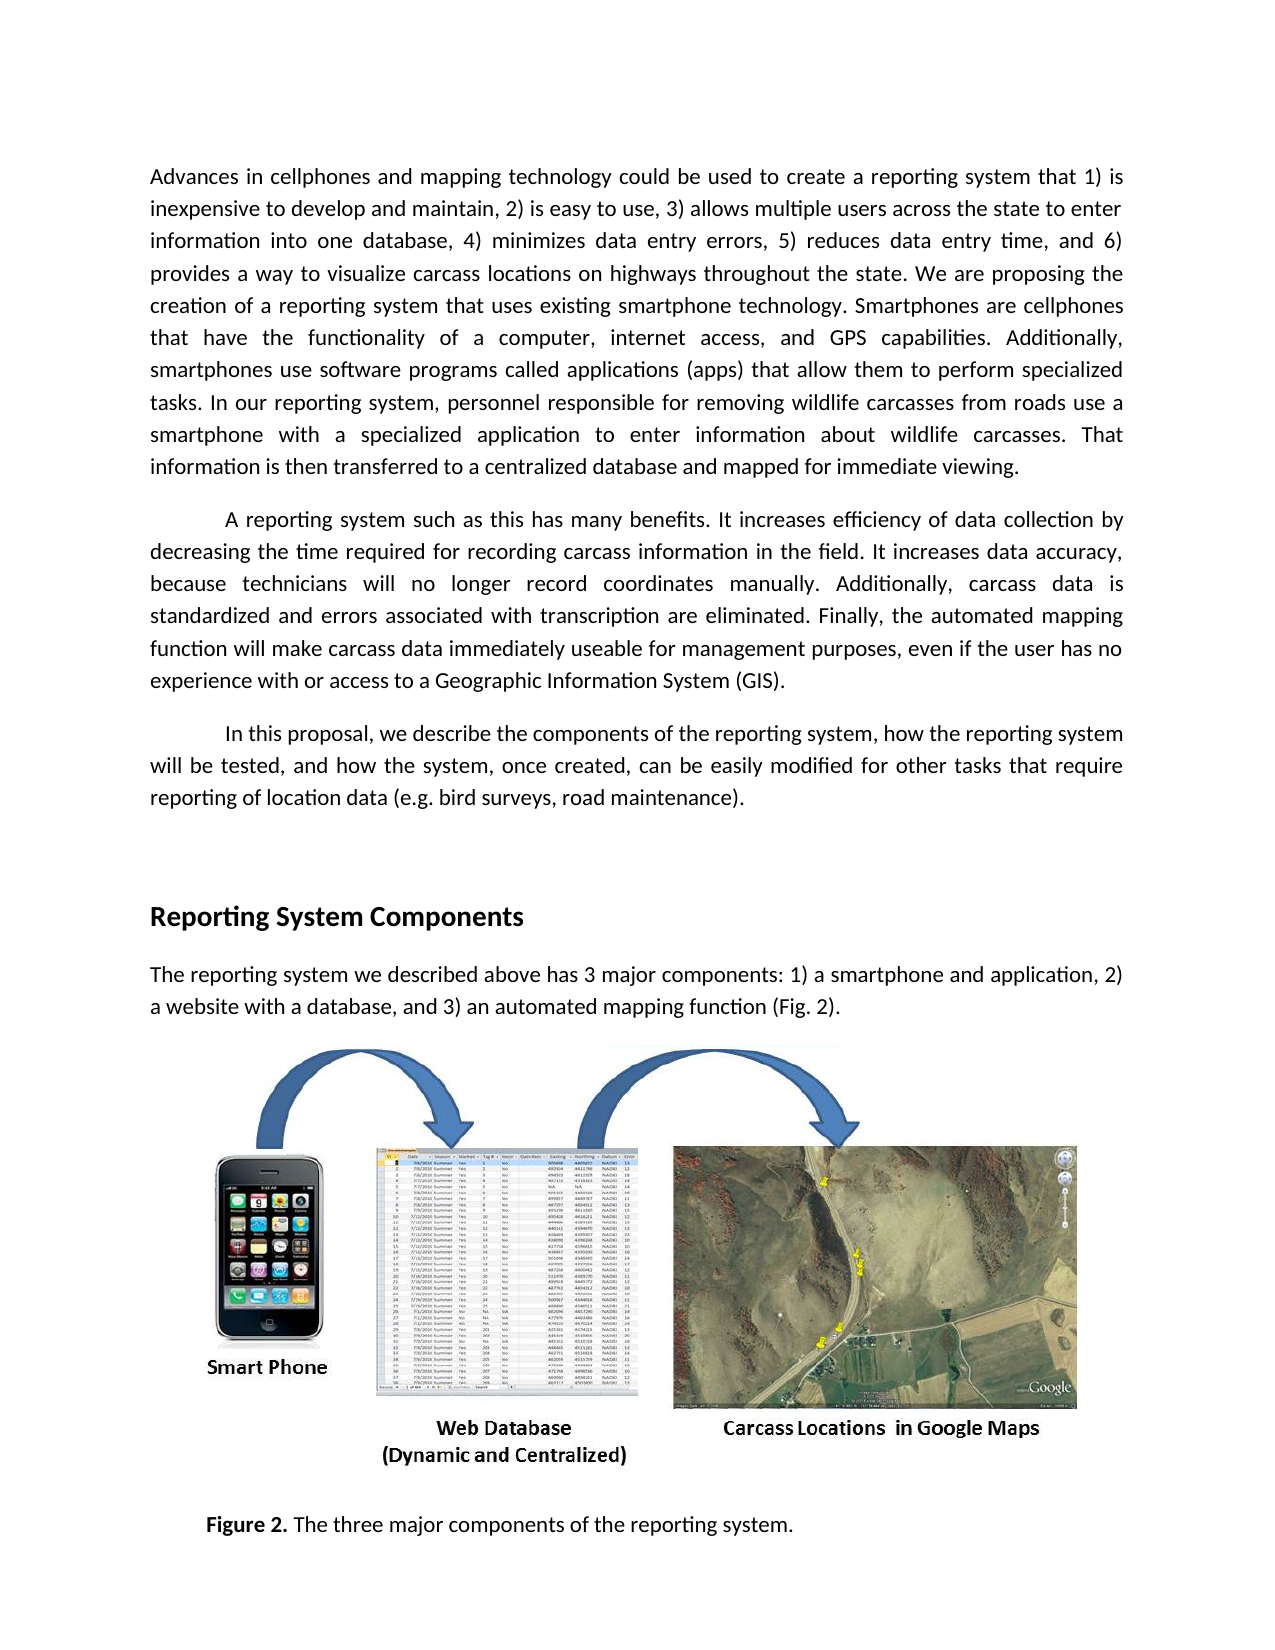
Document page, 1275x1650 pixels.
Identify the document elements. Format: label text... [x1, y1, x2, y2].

text A reporting system such as this has many benefits. It increases efficiency of data collection by decreasing the time required for recording carcass information in the field. It increases data accuracy, because technicians will no longer record coordinates manually. Additionally, carcass data is standardized and errors associated with transcription are eliminated. Finally, the automated mapping function will make carcass data immediately useable for management purposes, even if the user has no experience with or access to a Geographic Information System (GIS). [150, 505, 1125, 694]
text In this proposal, we describe the components of the reporting system, how the reporting system will be tested, and how the system, once created, can be easily modified for other tasks that require reporting of location data (e.g. bird surveys, road maintenance). [150, 719, 1125, 811]
text Advances in cellphones and mapping technology could be used to create a reporting system that 1) is inexpensive to develop and maintain, 2) is easy to use, 3) allows multiple users across the state to enter information into one database, 4) minimizes data entry errors, 5) reduces data entry time, and 6) provides a way to visualize carcass locations on highways throughout the state. We are proposing the creation of a reporting system that uses existing smartphone technology. Smartphones are cellphones that have the functionality of a computer, internet access, and GPS capabilities. Additionally, smartphones use software programs called applications (apps) that allow them to perform specialized tasks. In our reporting system, personnel responsible for removing wildlife carcasses from roads use a smartphone with a specialized application to enter information about wildlife carcasses. That information is then transferred to a centralized database and mapped for immediate viewing. [150, 162, 1125, 480]
picture [189, 1045, 1086, 1486]
text Reporting System Components [150, 898, 1125, 934]
text Figure 2. The three major components of the reporting system. [206, 1511, 1125, 1538]
text The reporting system we described above has 3 major components: 1) a smartphone and application, 2) a website with a database, and 3) an automated mapping function (Fig. 2). [150, 960, 1125, 1020]
